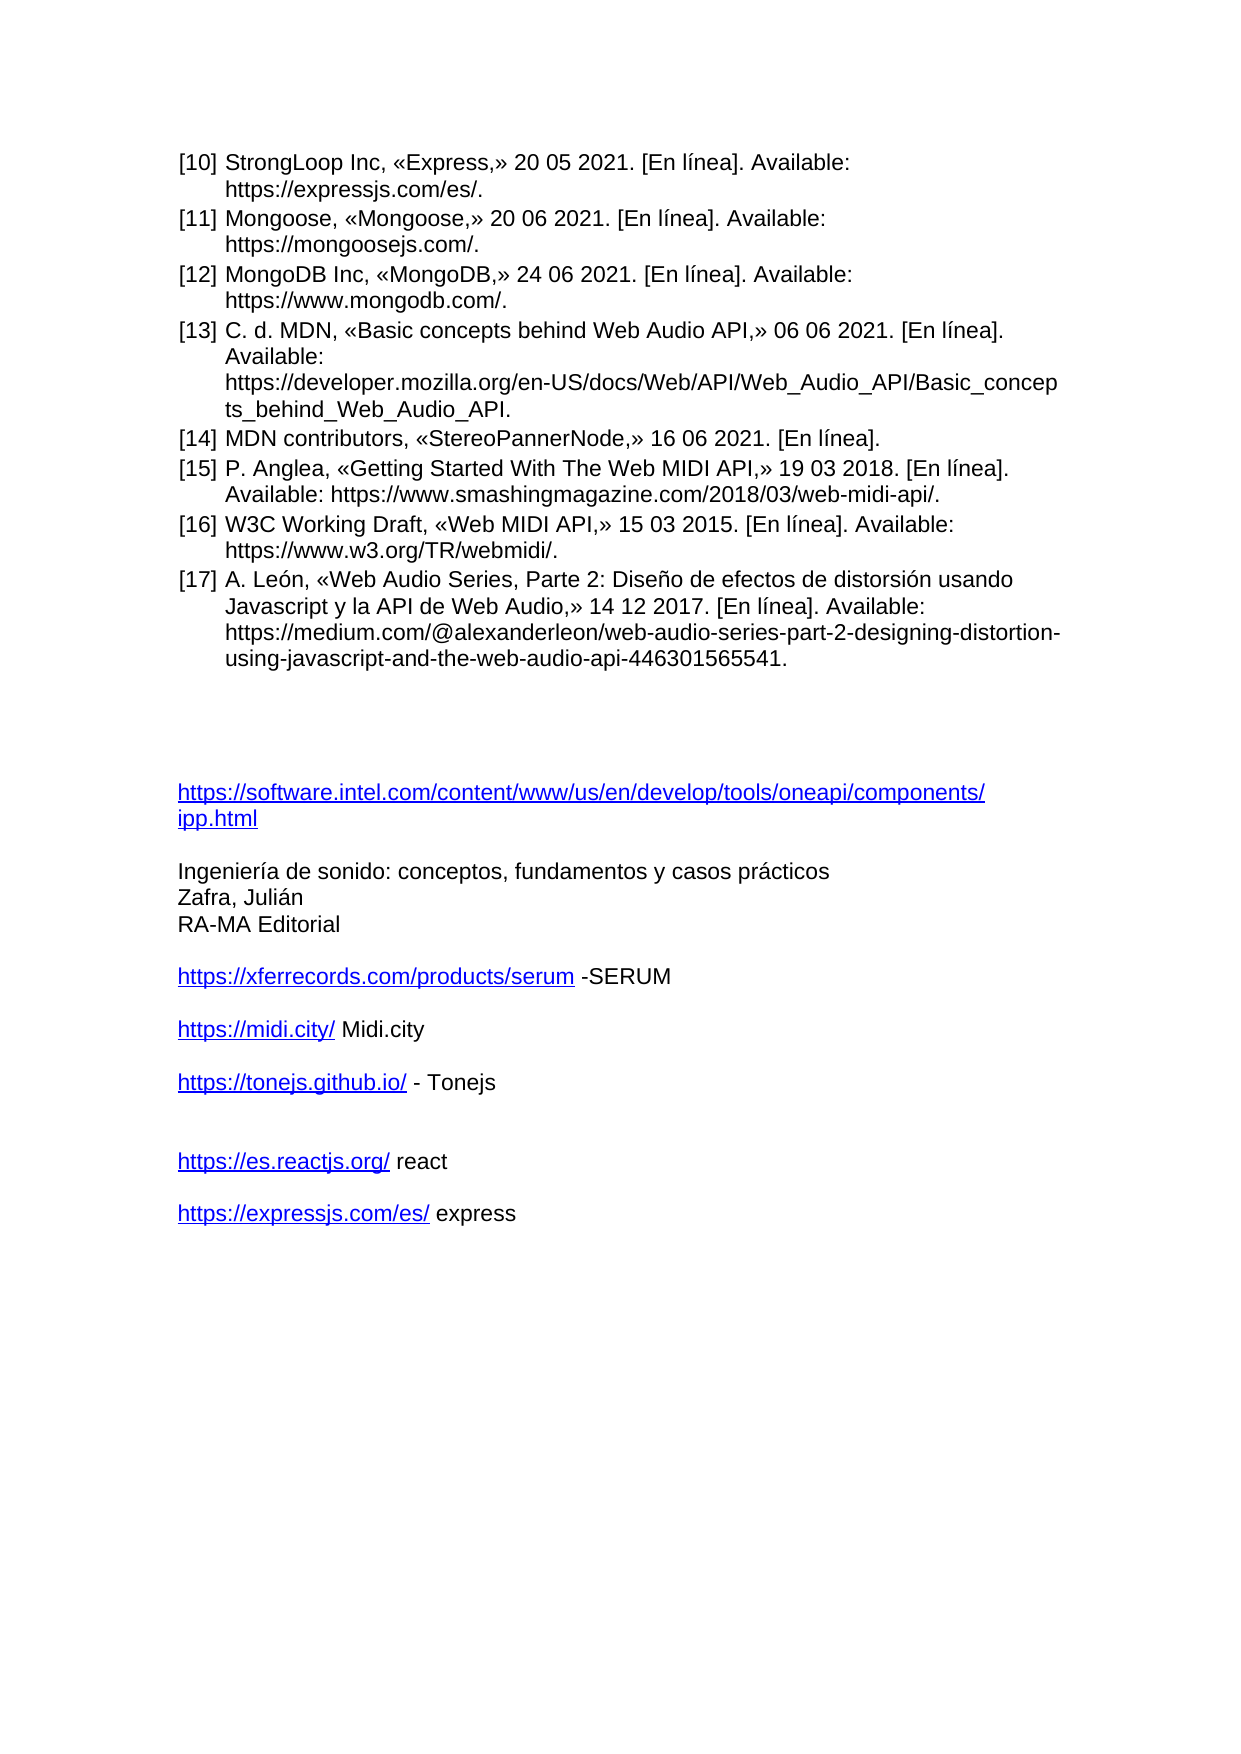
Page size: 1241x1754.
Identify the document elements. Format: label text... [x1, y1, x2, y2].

text https://expressjs.com/es/ express [177, 1200, 1063, 1227]
text https://tonejs.github.io/ - Tonejs [177, 1069, 1063, 1095]
text https://es.reactjs.org/ react [177, 1148, 1063, 1174]
text https://xferrecords.com/products/serum -SERUM [177, 963, 1063, 989]
text RA-MA Editorial [177, 911, 1063, 937]
text Ingeniería de sonido: conceptos, fundamentos y casos prácticos [177, 858, 1063, 884]
text Zafra, Julián [177, 884, 1063, 911]
text https://software.intel.com/content/www/us/en/develop/tools/oneapi/components/ipp.html [177, 779, 1063, 831]
text https://midi.city/ Midi.city [177, 1016, 1063, 1042]
